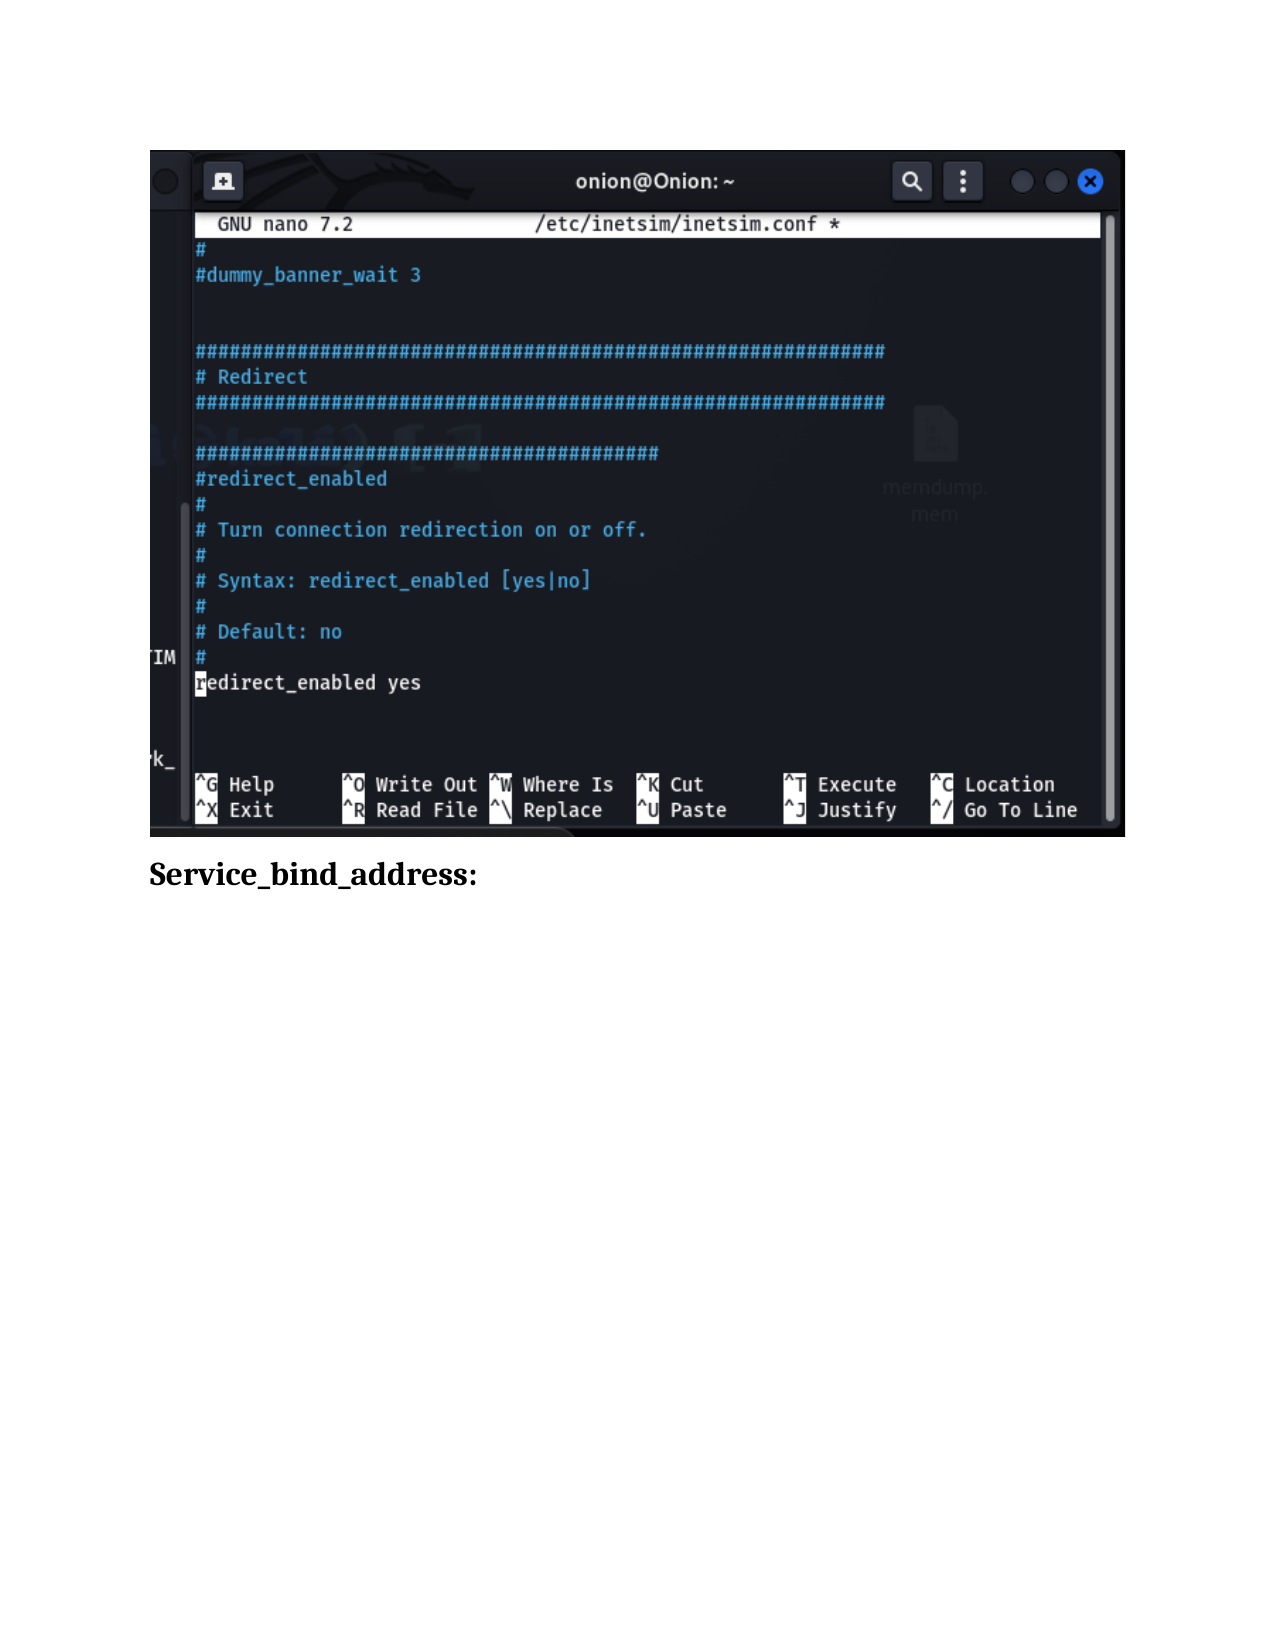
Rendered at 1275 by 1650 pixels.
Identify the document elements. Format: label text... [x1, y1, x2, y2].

text Service_bind_address: [150, 856, 1125, 894]
picture [150, 150, 1125, 837]
